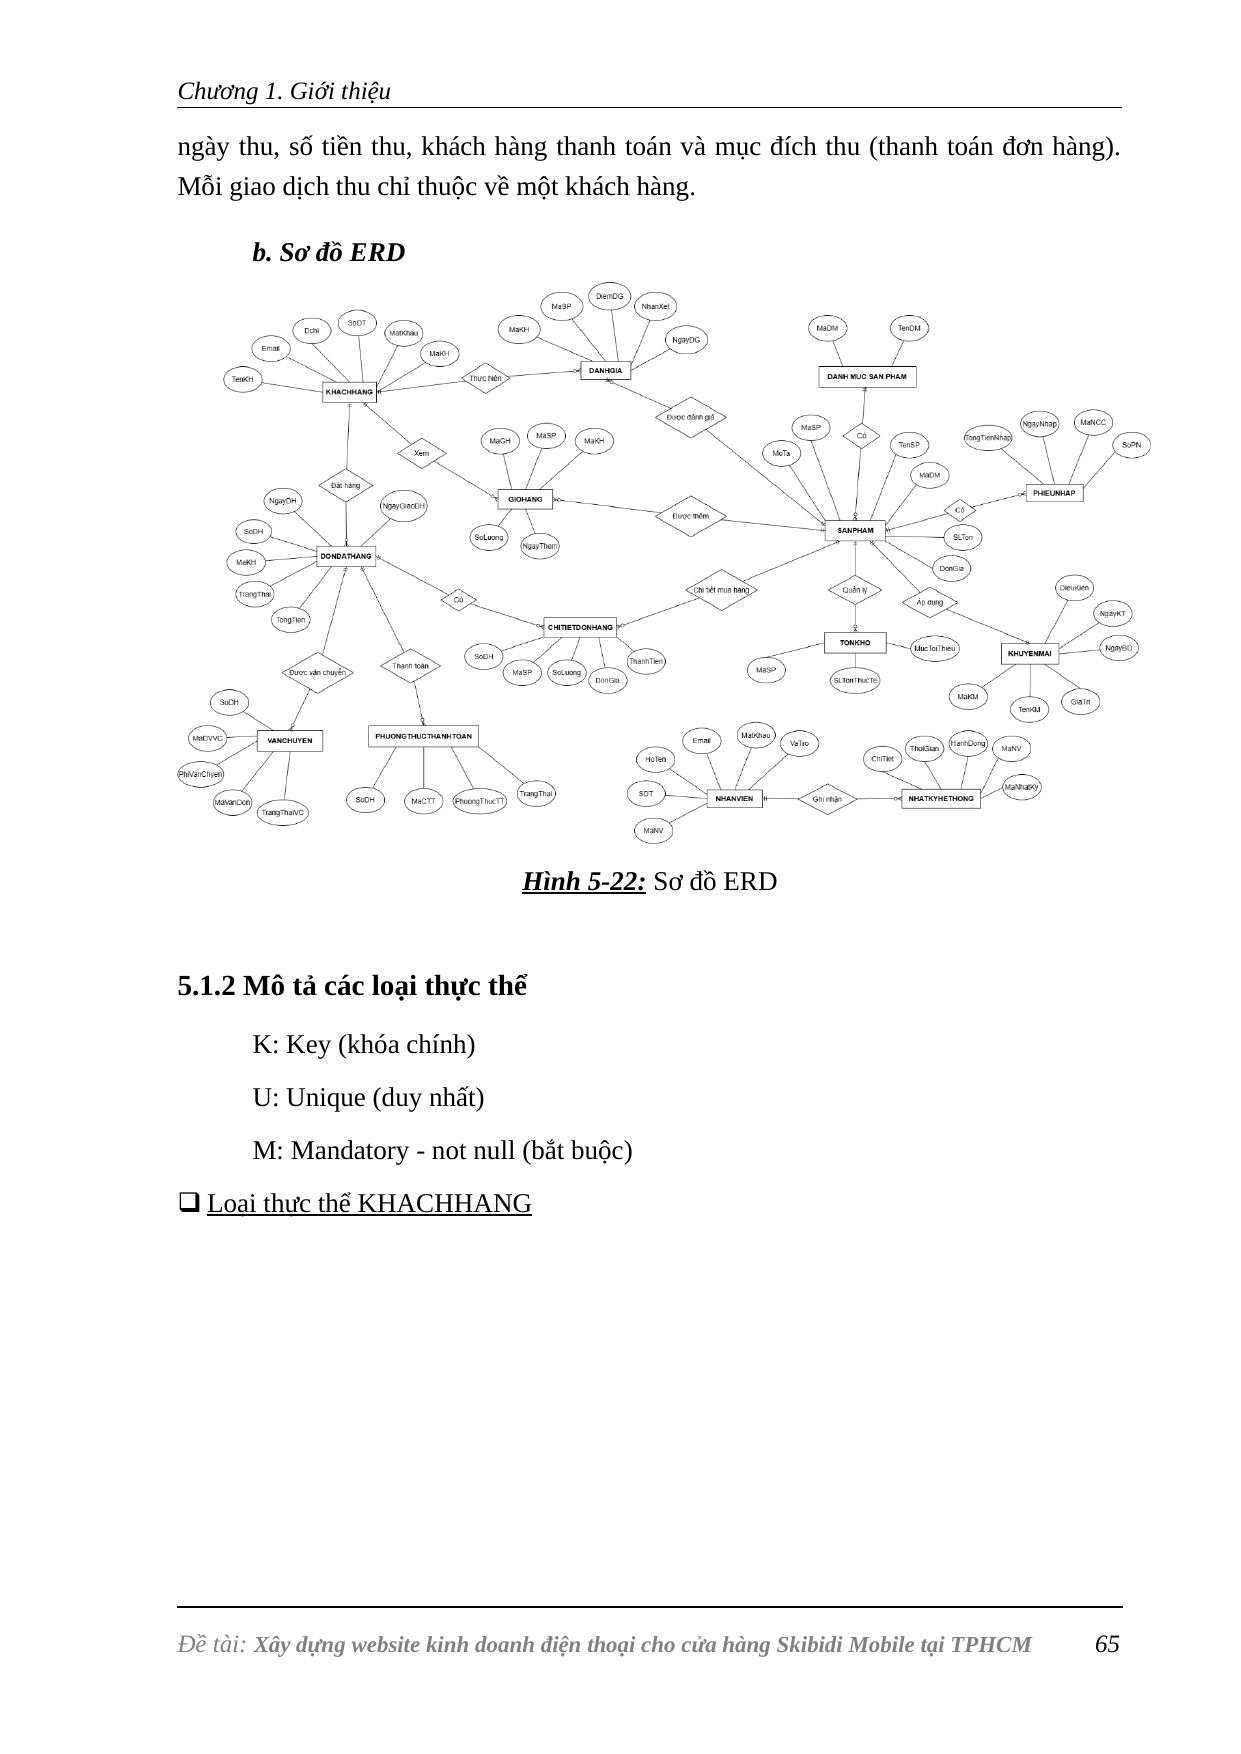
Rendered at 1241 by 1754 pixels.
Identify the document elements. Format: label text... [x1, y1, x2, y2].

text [177, 130, 1122, 201]
text U: Unique (duy nhất) [177, 1081, 1122, 1112]
list Loại thực thể KHACHHANG [177, 1187, 1122, 1218]
subtitle Sơ đồ ERD [252, 236, 1122, 267]
text M: Mandatory - not null (bắt buộc) [177, 1134, 1122, 1165]
text K: Key (khóa chính) [177, 1028, 1122, 1059]
picture [177, 282, 1151, 844]
subtitle Mô tả các loại thực thể [177, 962, 1122, 1003]
